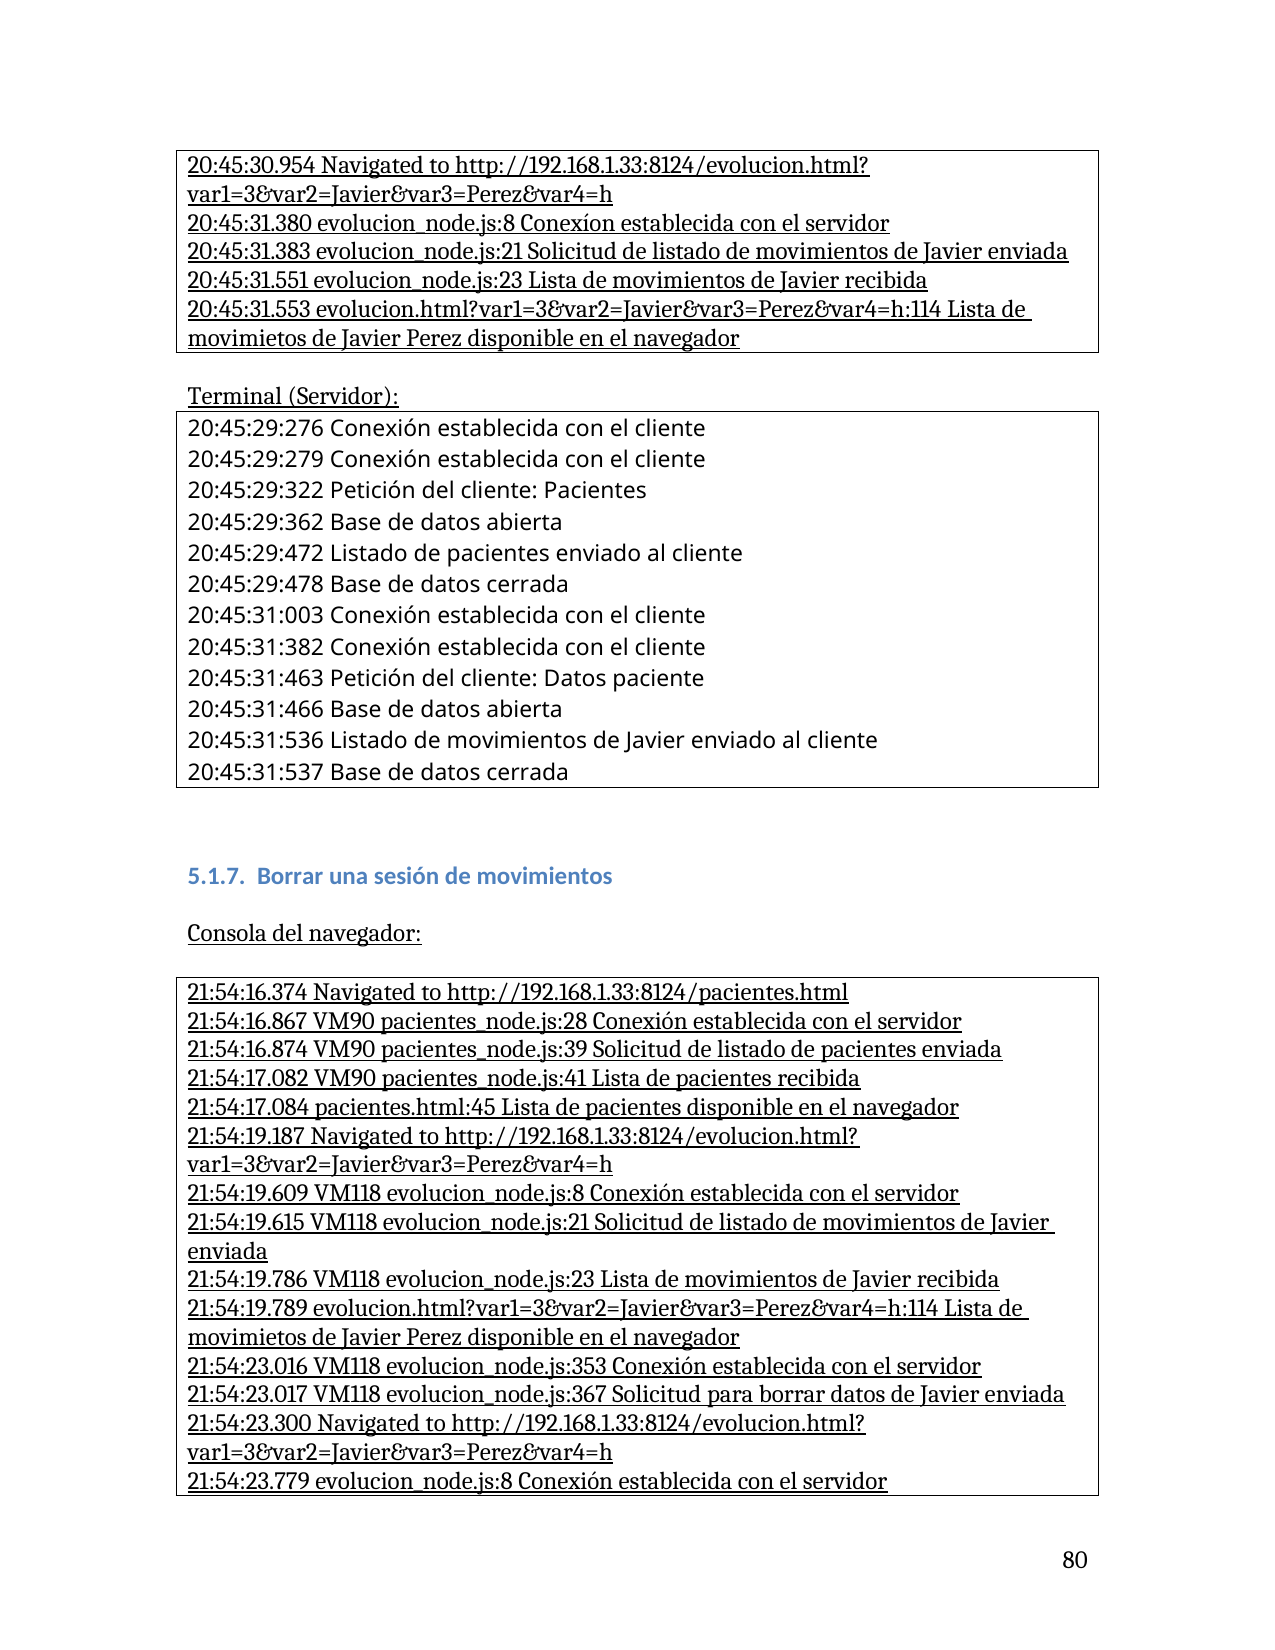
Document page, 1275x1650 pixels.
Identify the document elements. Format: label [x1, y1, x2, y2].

table_header [177, 978, 1098, 1495]
table_header [177, 151, 1098, 352]
table_header [177, 412, 1098, 787]
